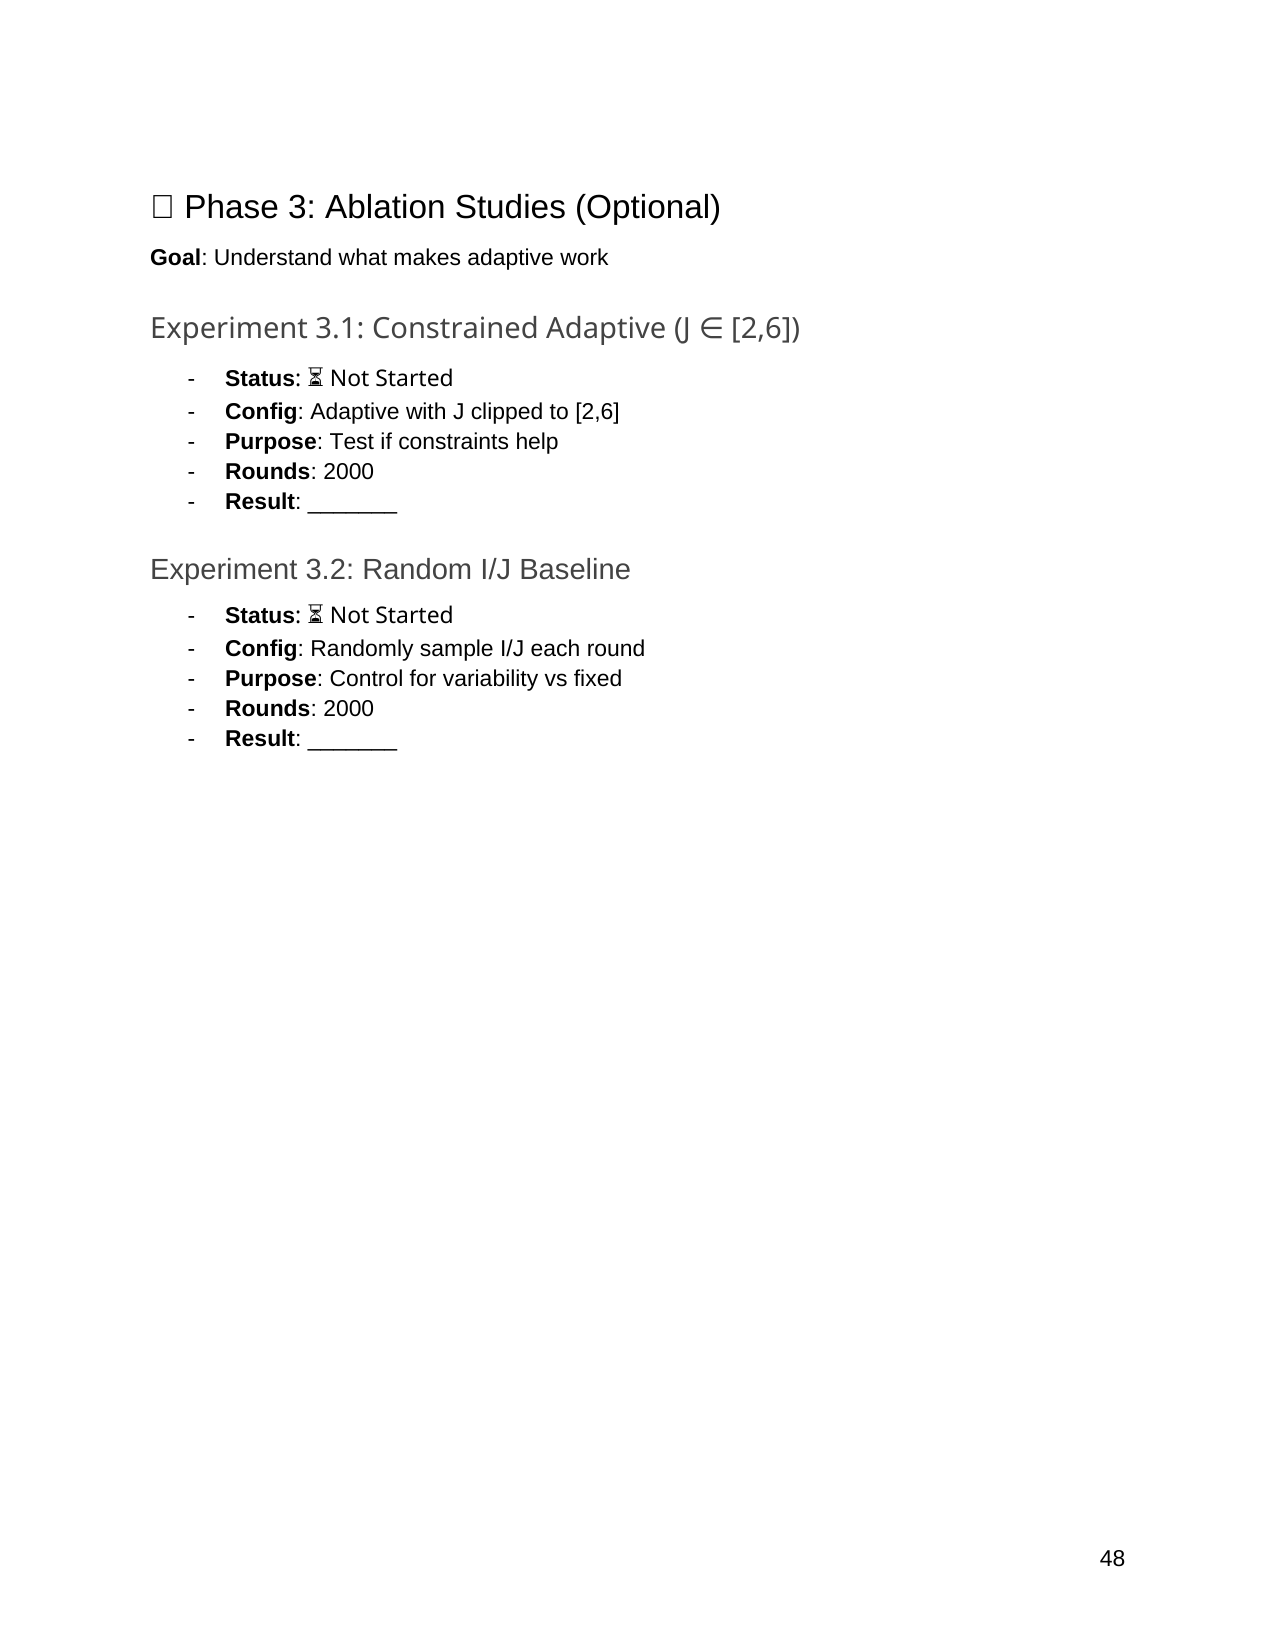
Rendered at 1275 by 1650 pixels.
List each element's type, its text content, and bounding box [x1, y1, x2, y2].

subtitle Experiment 3.2: Random I/J Baseline [150, 552, 1125, 585]
list Rounds: 2000 [187, 695, 1125, 721]
list Purpose: Test if constraints help [187, 428, 1125, 454]
list Config: Randomly sample I/J each round [187, 634, 1125, 661]
list Result: _______ [187, 725, 1125, 752]
text Goal: Understand what makes adaptive work [150, 244, 1125, 271]
list Result: _______ [187, 488, 1125, 514]
subtitle 🔬 Phase 3: Ablation Studies (Optional) [150, 187, 1125, 226]
list Rounds: 2000 [187, 458, 1125, 484]
list Status: ⏳ Not Started [187, 599, 1125, 630]
subtitle Experiment 3.1: Constrained Adaptive (J ∈ [2,6]) [150, 308, 1125, 347]
list Config: Adaptive with J clipped to [2,6] [187, 398, 1125, 424]
list Purpose: Control for variability vs fixed [187, 665, 1125, 691]
list Status: ⏳ Not Started [187, 362, 1125, 393]
